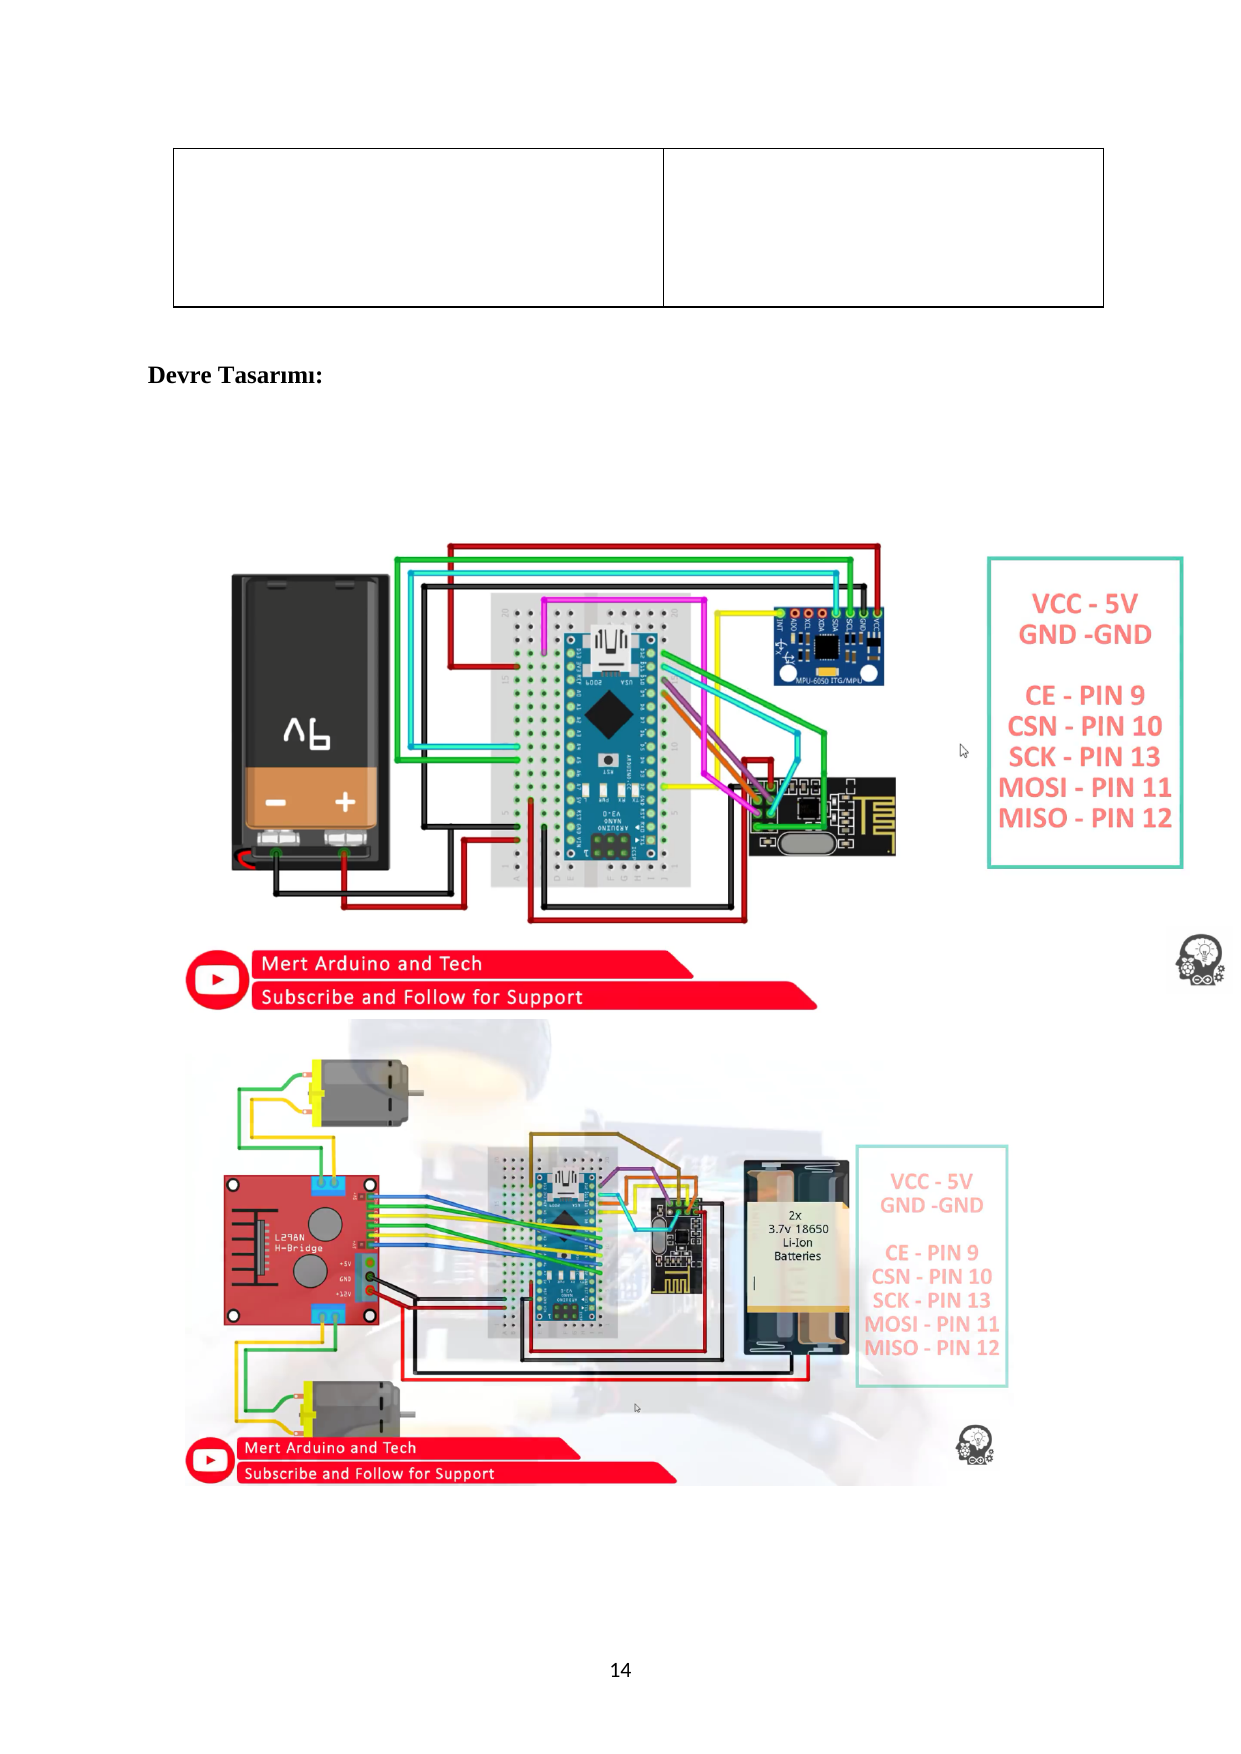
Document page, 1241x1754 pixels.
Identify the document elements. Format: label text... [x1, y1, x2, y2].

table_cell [664, 149, 1103, 306]
picture [185, 412, 1241, 1013]
picture [185, 1019, 1015, 1486]
table_cell [174, 149, 663, 306]
text Devre Tasarımı: [148, 360, 1093, 389]
